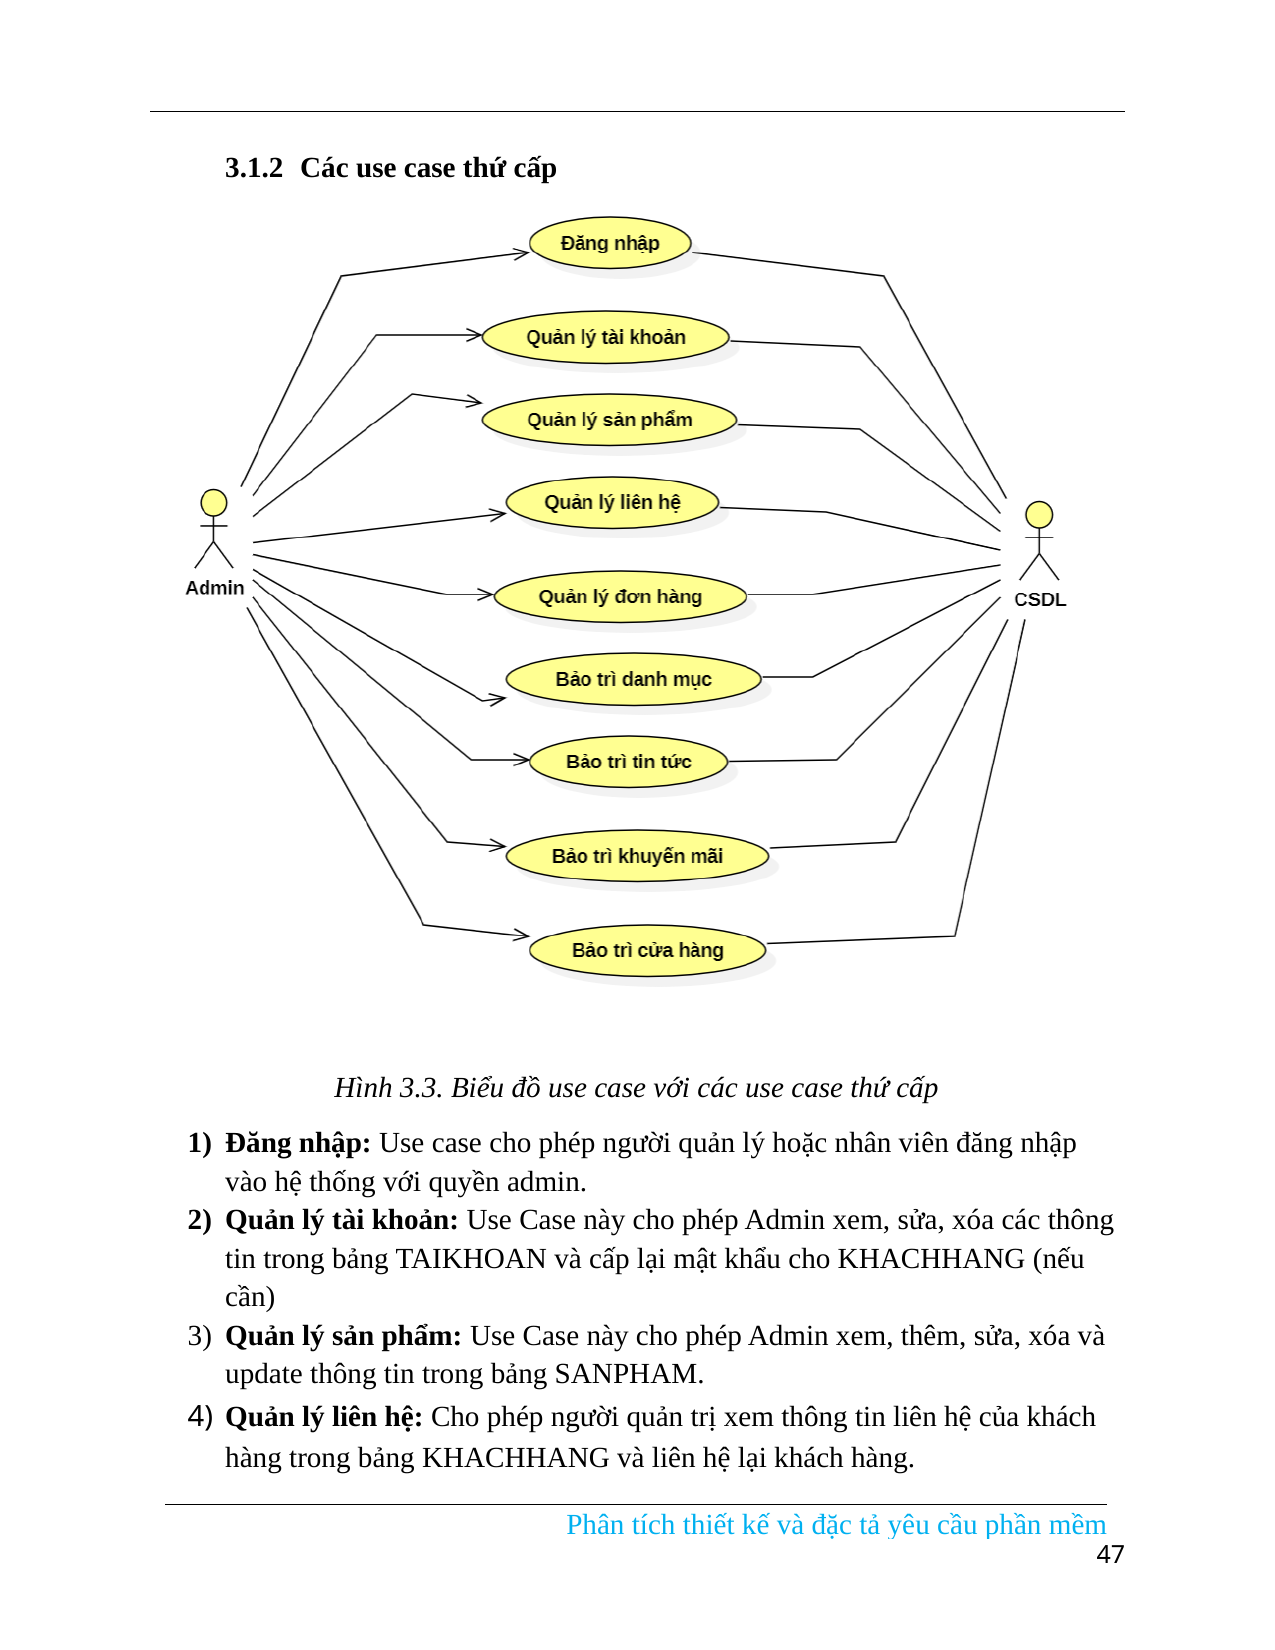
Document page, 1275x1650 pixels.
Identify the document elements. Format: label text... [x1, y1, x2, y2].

list Quản lý liên hệ: Cho phép người quản trị xem thông tin liên hệ của khách hàng trong bảng KHACHHANG và liên hệ lại khách hàng. [187, 1395, 1125, 1473]
text Hình 3.3. Biểu đồ use case với các use case thứ cấp [150, 1070, 1125, 1104]
list Quản lý sản phẩm: Use Case này cho phép Admin xem, thêm, sửa, xóa và update thông tin trong bảng SANPHAM. [187, 1318, 1125, 1390]
list Quản lý tài khoản: Use Case này cho phép Admin xem, sửa, xóa các thông tin trong bảng TAIKHOAN và cấp lại mật khẩu cho KHACHHANG (nếu cần) [187, 1202, 1125, 1313]
picture [150, 196, 1125, 1049]
list Đăng nhập: Use case cho phép người quản lý hoặc nhân viên đăng nhập vào hệ thống với quyền admin. [187, 1125, 1125, 1197]
subtitle Các use case thứ cấp [225, 150, 1125, 183]
